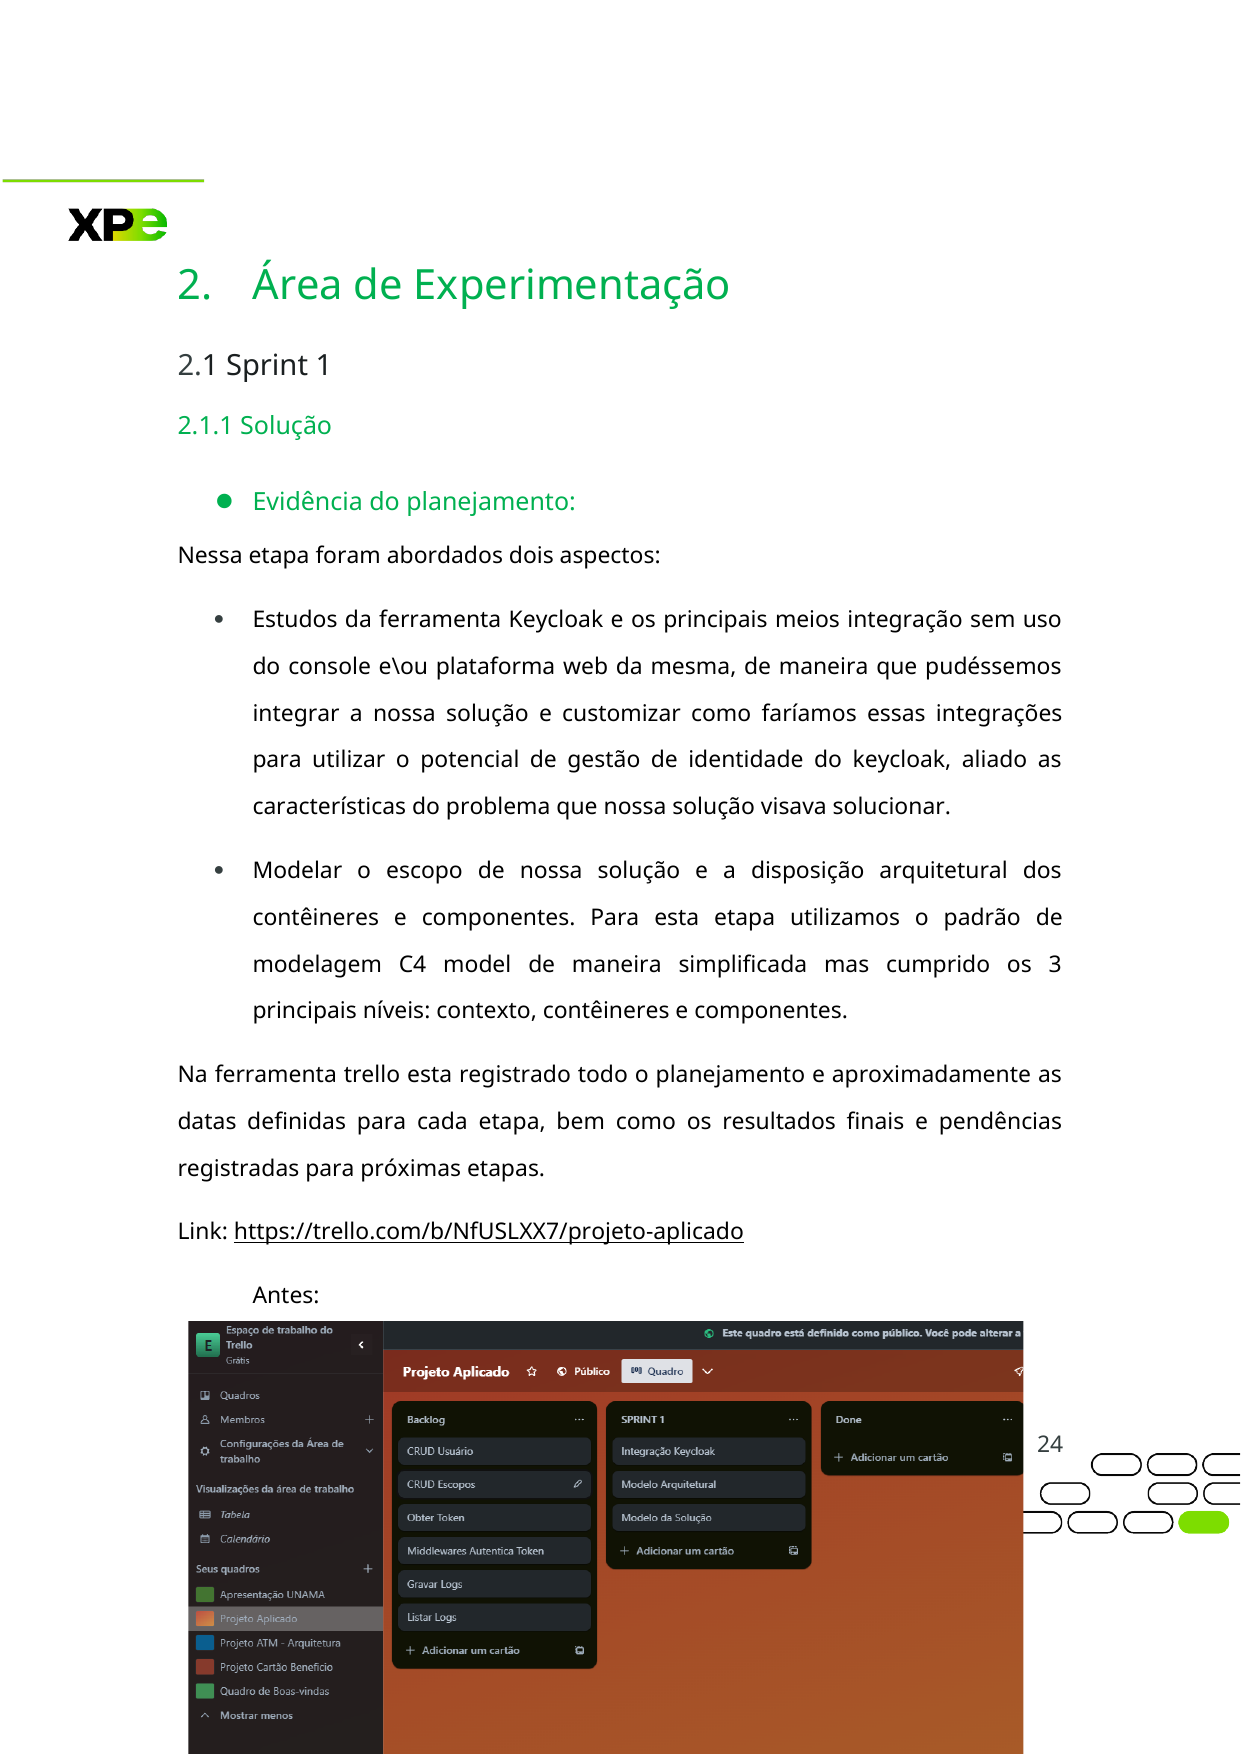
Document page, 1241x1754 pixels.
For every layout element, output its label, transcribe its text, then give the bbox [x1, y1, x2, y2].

list Modelar o escopo de nossa solução e a disposição arquitetural dos contêineres e componentes. Para esta etapa utilizamos o padrão de modelagem C4 model de maneira simplificada mas cumprido os 3 principais níveis: contexto, contêineres e componentes. [215, 854, 1063, 1026]
subtitle 2.1.1 Solução [177, 408, 1063, 442]
text Nessa etapa foram abordados dois aspectos: [177, 539, 1063, 571]
list Estudos da ferramenta Keycloak e os principais meios integração sem uso do console e\ou plataforma web da mesma, de maneira que pudéssemos integrar a nossa solução e customizar como faríamos essas integrações para utilizar o potencial de gestão de identidade do keycloak, aliado as características do problema que nossa solução visava solucionar. [215, 603, 1063, 822]
picture [188, 1321, 1241, 1754]
text Na ferramenta trello esta registrado todo o planejamento e aproximadamente as datas definidas para cada etapa, bem como os resultados finais e pendências registradas para próximas etapas. [177, 1058, 1063, 1183]
list Antes: [252, 1279, 1063, 1310]
text Link: https://trello.com/b/NfUSLXX7/projeto-aplicado [177, 1215, 1063, 1247]
subtitle 2. Área de Experimentação [177, 255, 1063, 312]
subtitle 2.1 Sprint 1 [177, 344, 1063, 384]
picture [2, 176, 205, 273]
subtitle Evidência do planejamento: [215, 484, 1063, 518]
